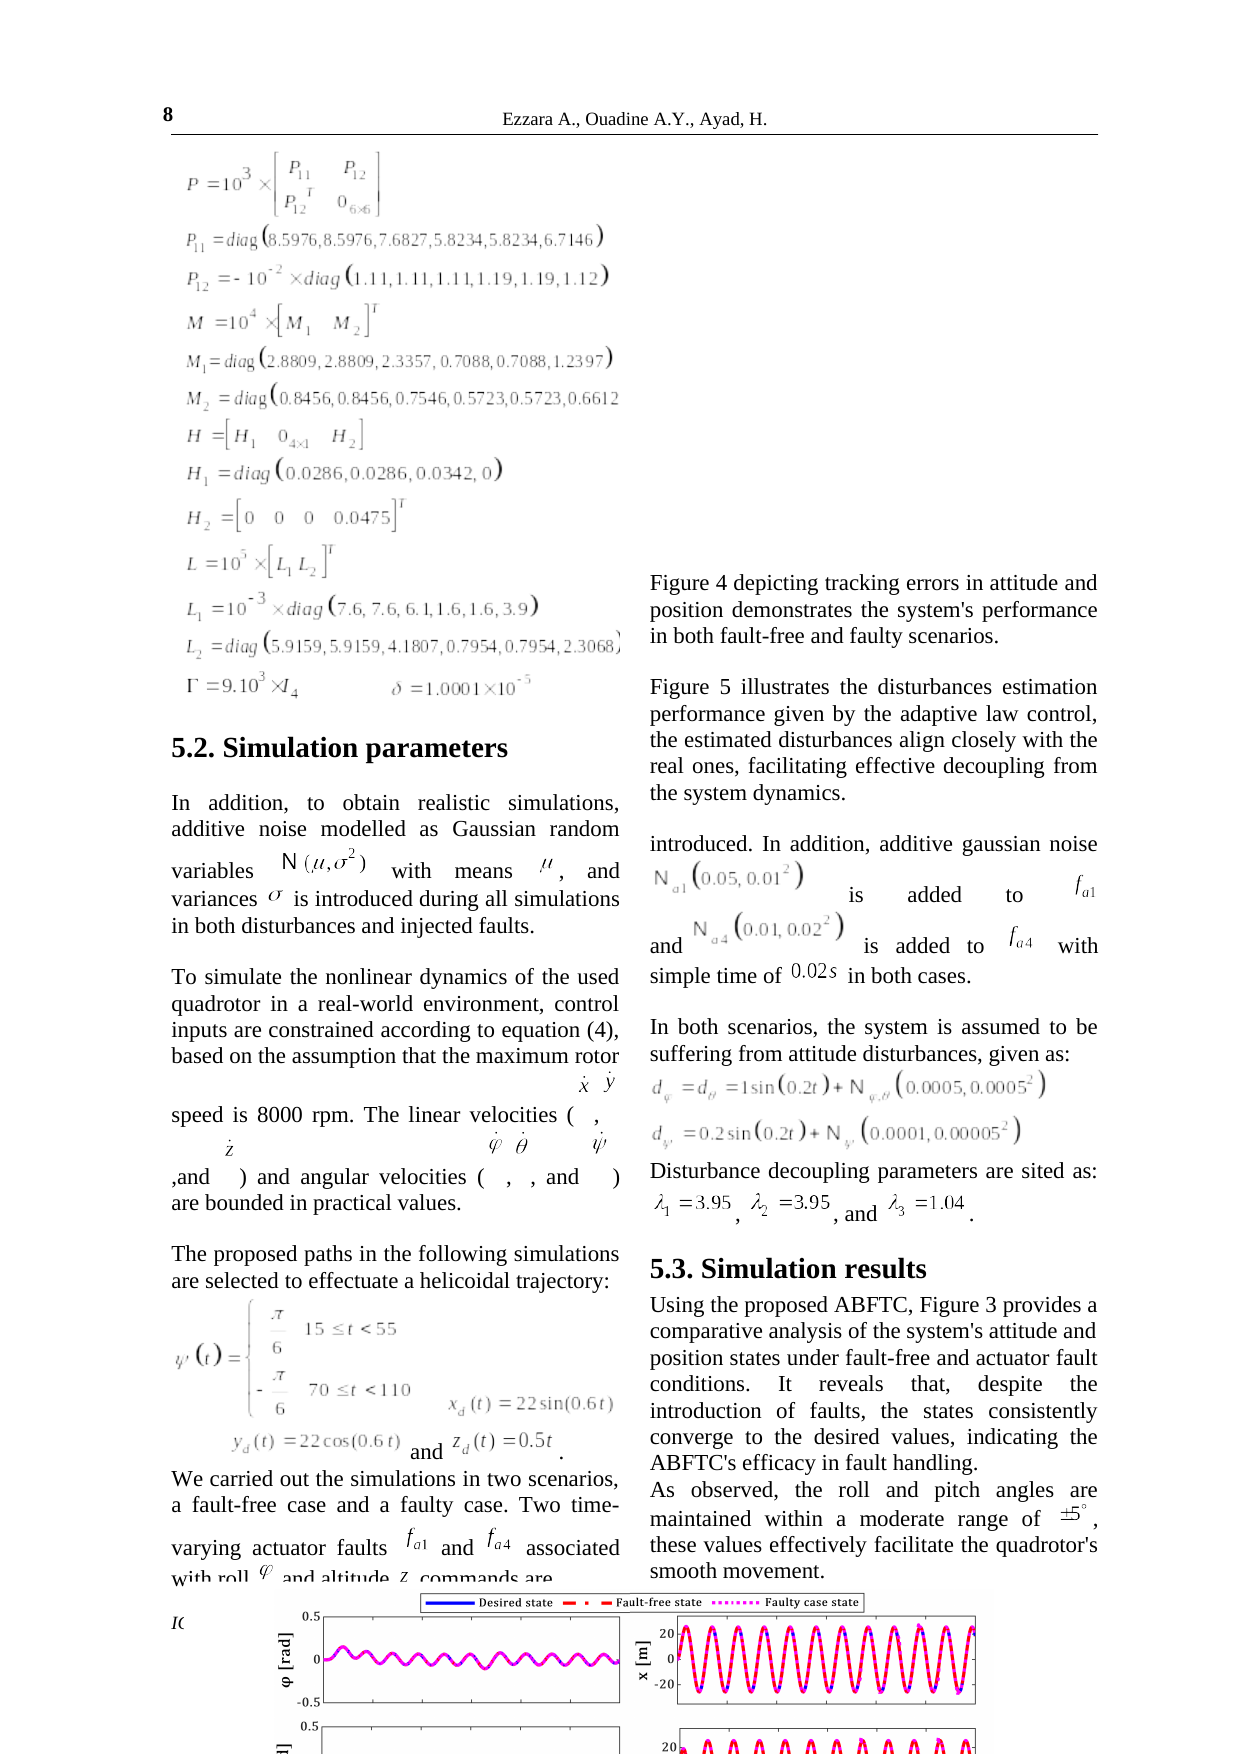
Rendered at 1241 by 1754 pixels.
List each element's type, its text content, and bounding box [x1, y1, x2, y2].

text As observed, the roll and pitch angles are maintained within a moderate range of , these values effectively facilitate the quadrotor's smooth movement. [649, 1476, 1098, 1584]
text Disturbance decoupling parameters are sited as: , , and . [649, 1158, 1098, 1226]
table_header ​ [171, 148, 620, 298]
text In addition, to obtain realistic simulations, additive noise modelled as Gaussian random variables with means , and variances is introduced during all simulations in both disturbances and injected faults. [171, 788, 620, 938]
table_cell [376, 665, 620, 705]
text introduced. In addition, additive gaussian noise is added to and is added to with simple time of in both cases. [649, 830, 1098, 988]
text Using the proposed ABFTC, Figure 3 provides a comparative analysis of the system's attitude and [649, 1291, 1098, 1344]
text and . [171, 1293, 620, 1465]
subtitle 5.2. Simulation parameters [171, 730, 620, 763]
table_cell [171, 418, 620, 538]
text We carried out the simulations in two scenarios, a fault-free case and a faulty case. Two time-varying actuator faults and associated with roll and altitude commands are [171, 1465, 620, 1591]
text position states under fault-free and actuator fault conditions. It reveals that, despite the introduction of faults, the states consistently converge to the desired values, indicating the ABFTC's efficacy in fault handling. [649, 1344, 1098, 1476]
table_cell [171, 538, 620, 665]
text To simulate the nonlinear dynamics of the used quadrotor in a real-world environment, control inputs are constrained according to equation (4), based on the assumption that the maximum rotor speed is 8000 rpm. The linear velocities (,,and ) and angular velocities (,, and ) are bounded in practical values. [171, 963, 620, 1215]
subtitle 5.3. Simulation results [649, 1251, 1098, 1285]
text In both scenarios, the system is assumed to be suffering from attitude disturbances, given as: [649, 1013, 1098, 1066]
table_cell [171, 665, 376, 705]
table_cell [171, 298, 620, 417]
text The proposed paths in the following simulations are selected to effectuate a helicoidal trajectory: [171, 1240, 620, 1293]
text Figure 5 illustrates the disturbances estimation performance given by the adaptive law control, the estimated disturbances align closely with the real ones, facilitating effective decoupling from the system dynamics. [649, 673, 1098, 805]
text Figure 4 depicting tracking errors in attitude and position demonstrates the system's performance in both fault-free and faulty scenarios. [649, 569, 1098, 648]
